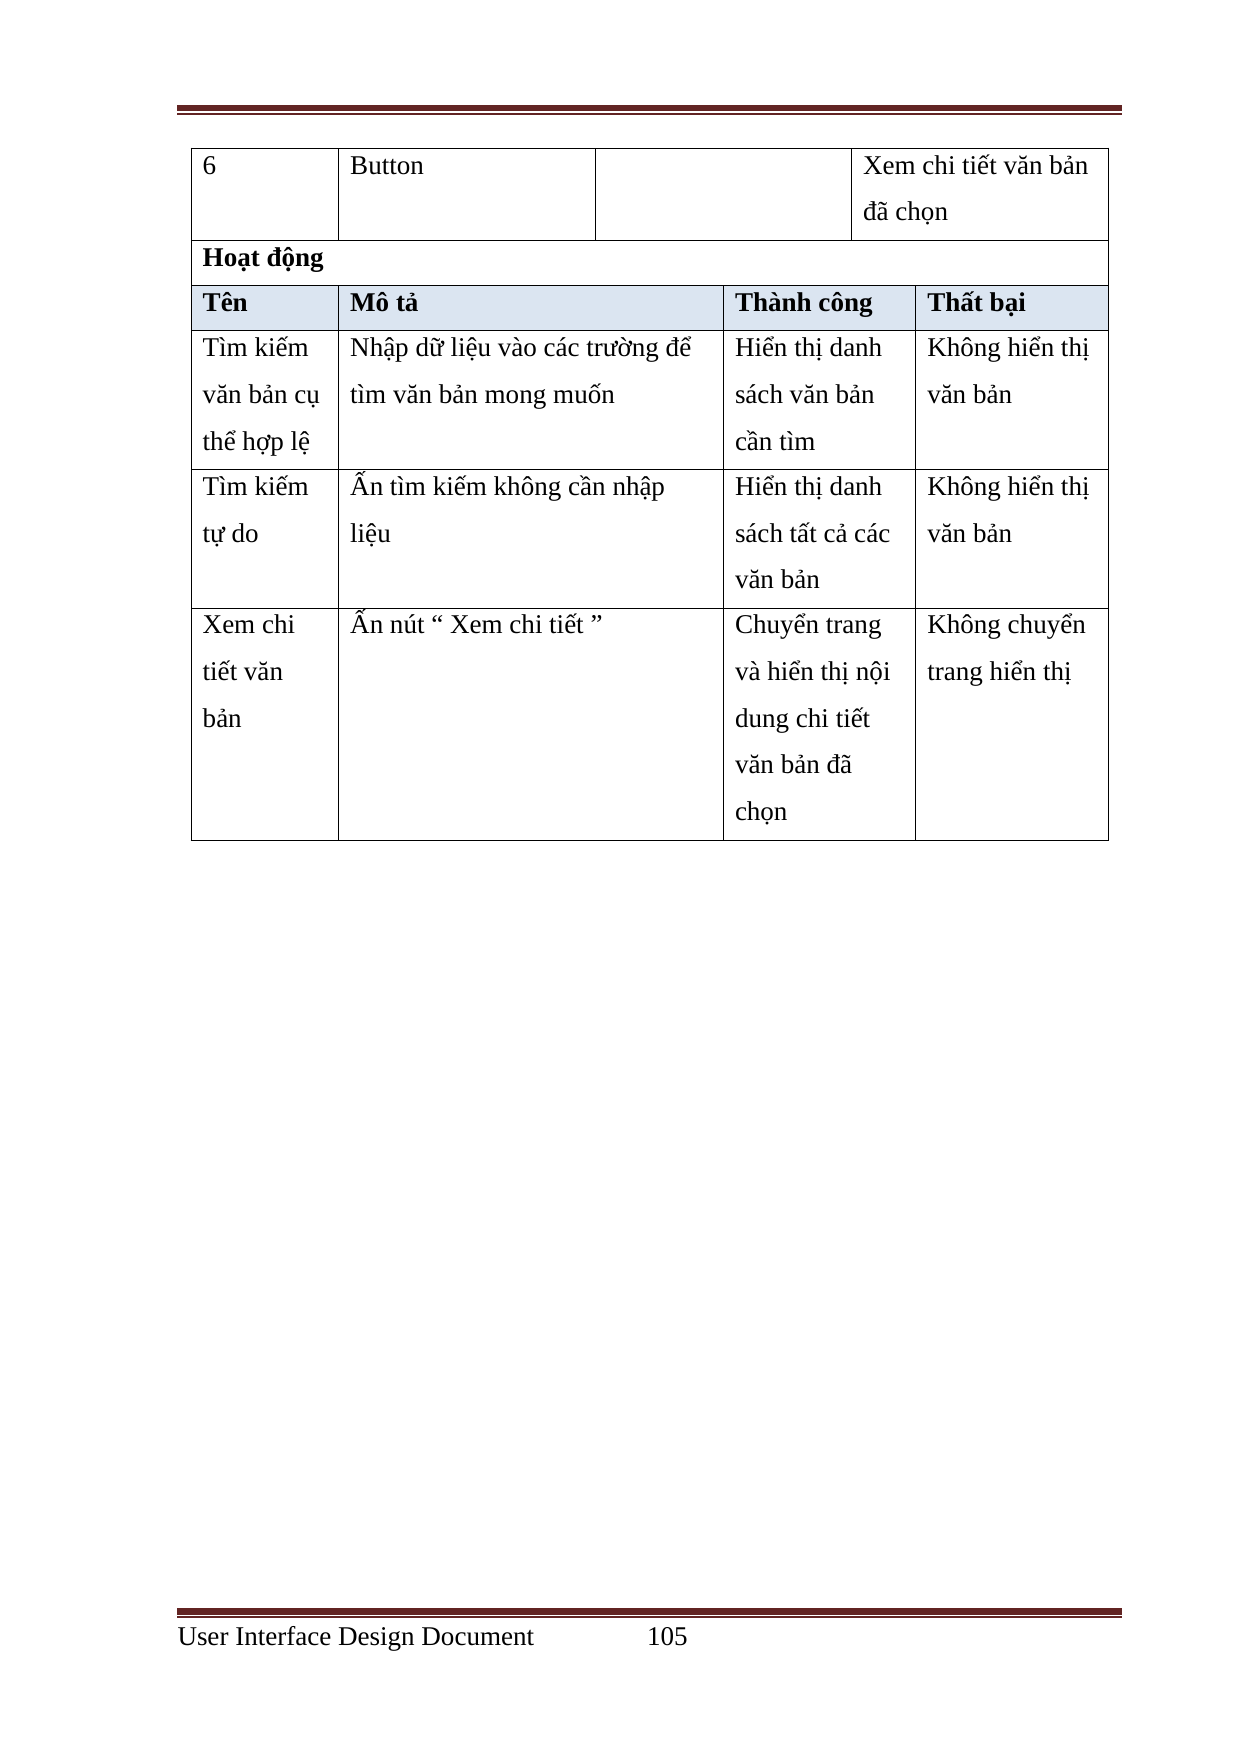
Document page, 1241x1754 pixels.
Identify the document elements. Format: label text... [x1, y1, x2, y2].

table_cell Xem chi tiết văn bản [192, 609, 338, 839]
table_cell 6 [192, 149, 338, 240]
table_cell Ấn nút “ Xem chi tiết ” [339, 609, 723, 839]
table_cell Hoạt động [192, 241, 1108, 285]
table_cell Tìm kiếm tự do [192, 470, 338, 608]
table_cell Xem chi tiết văn bản đã chọn [852, 149, 1108, 240]
table_cell Ấn tìm kiếm không cần nhập liệu [339, 470, 723, 608]
table_cell Button [339, 149, 595, 240]
table_cell Tìm kiếm văn bản cụ thể hợp lệ [192, 331, 338, 469]
table_cell Mô tả [339, 286, 723, 330]
table_cell Hiển thị danh sách tất cả các văn bản [724, 470, 915, 608]
table_cell Thất bại [916, 286, 1108, 330]
table_cell Tên [192, 286, 338, 330]
table_cell Không hiển thị văn bản [916, 331, 1108, 469]
table_cell [596, 149, 851, 240]
table_cell Thành công [724, 286, 915, 330]
table_cell Chuyển trang và hiển thị nội dung chi tiết văn bản đã chọn [724, 609, 915, 839]
table_cell Không hiển thị văn bản [916, 470, 1108, 608]
table_cell Hiển thị danh sách văn bản cần tìm [724, 331, 915, 469]
table_cell Không chuyển trang hiển thị [916, 609, 1108, 839]
table_cell Nhập dữ liệu vào các trường để tìm văn bản mong muốn [339, 331, 723, 469]
